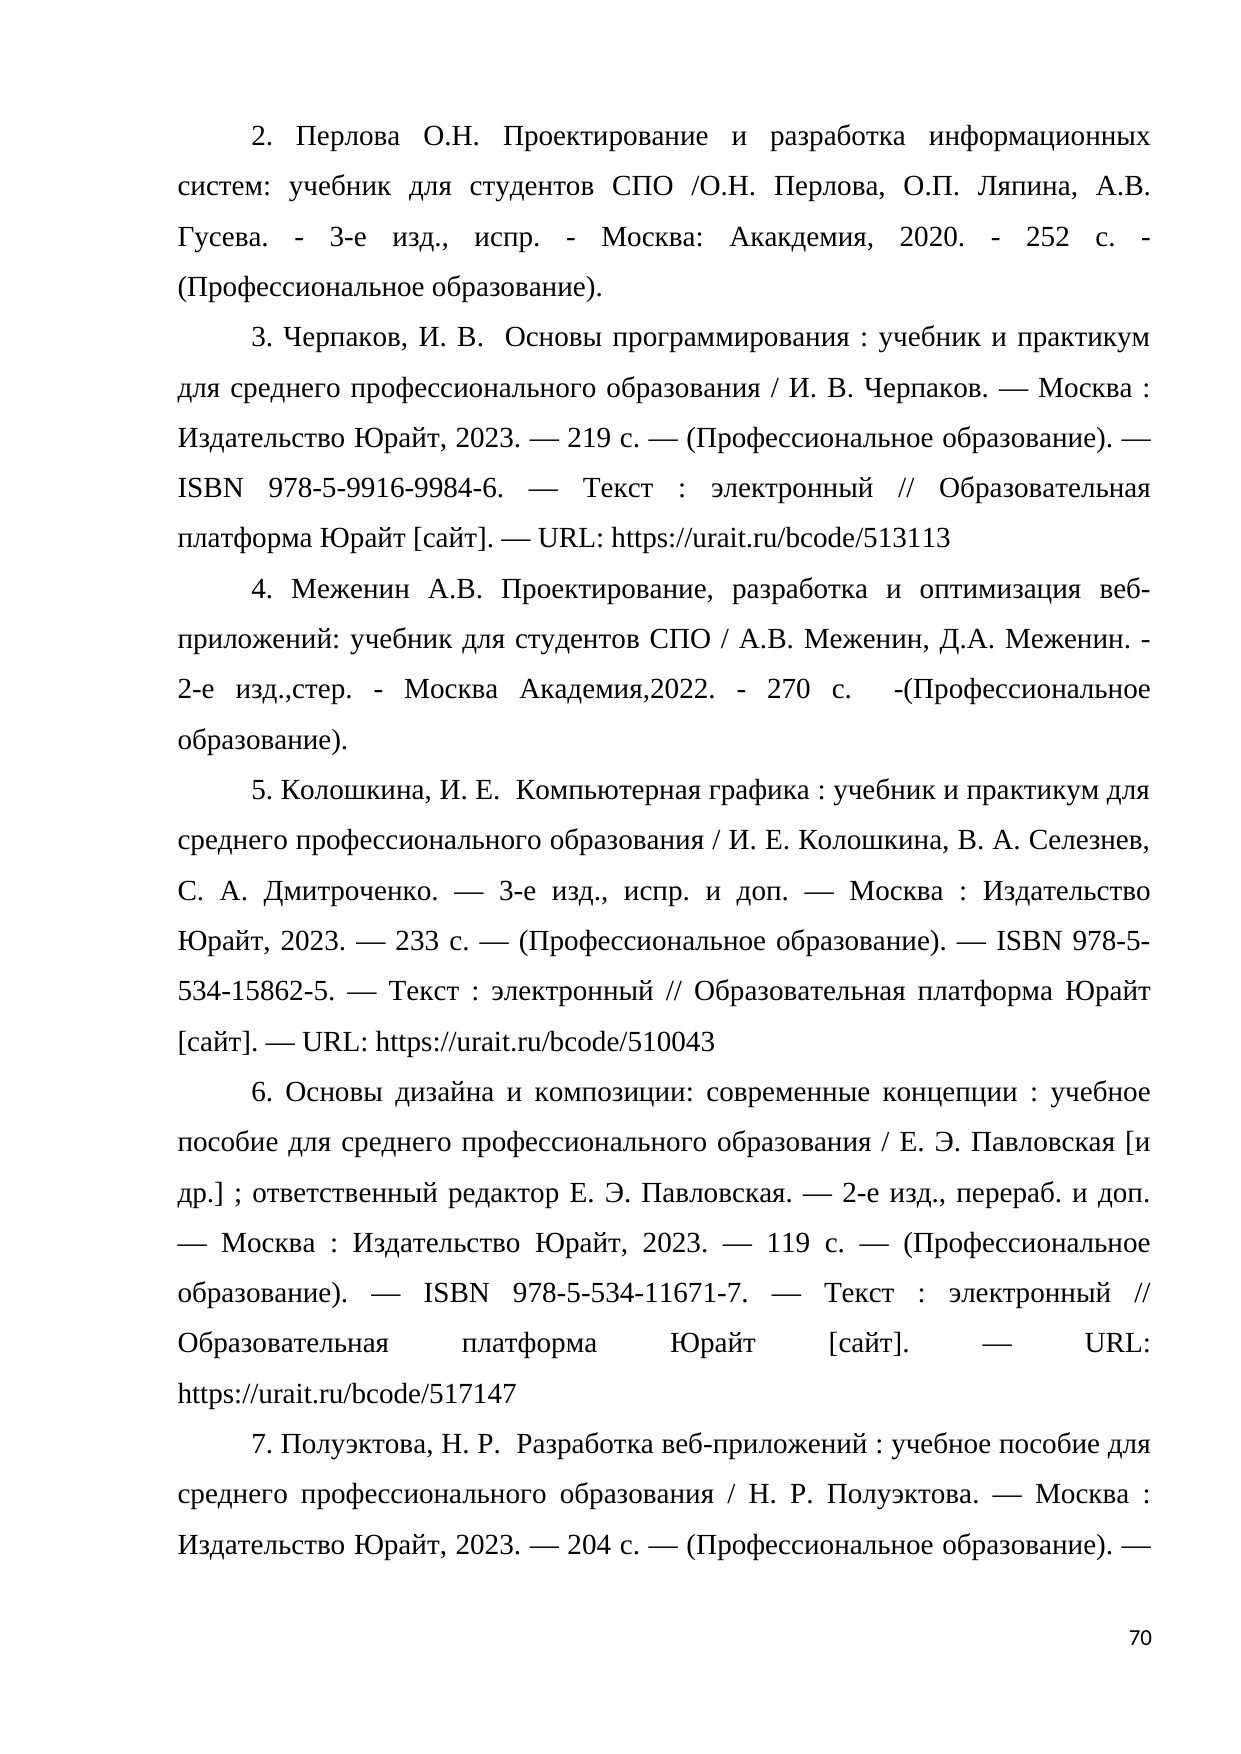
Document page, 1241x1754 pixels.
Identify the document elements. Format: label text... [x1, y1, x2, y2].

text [177, 1426, 1152, 1560]
text 5. Колошкина, И. Е. Компьютерная графика : учебник и практикум для среднего профессионального образования / И. Е. Колошкина, В. А. Селезнев, С. А. Дмитроченко. — 3-е изд., испр. и доп. — Москва : Издательство Юрайт, 2023. — 233 с. — (Профессиональное образование). — ISBN 978-5-534-15862-5. — Текст : электронный // Образовательная платформа Юрайт [сайт]. — URL: https://urait.ru/bcode/510043 [177, 772, 1152, 1057]
text 4. Меженин А.В. Проектирование, разработка и оптимизация веб-приложений: учебник для студентов СПО / А.В. Меженин, Д.А. Меженин. - 2-е изд.,стер. - Москва Академия,2022. - 270 с. -(Профессиональное образование). [177, 571, 1152, 755]
text 3. Черпаков, И. В. Основы программирования : учебник и практикум для среднего профессионального образования / И. В. Черпаков. — Москва : Издательство Юрайт, 2023. — 219 с. — (Профессиональное образование). — ISBN 978-5-9916-9984-6. — Текст : электронный // Образовательная платформа Юрайт [сайт]. — URL: https://urait.ru/bcode/513113 [177, 319, 1152, 554]
text 6. Основы дизайна и композиции: современные концепции : учебное пособие для среднего профессионального образования / Е. Э. Павловская [и др.] ; ответственный редактор Е. Э. Павловская. — 2-е изд., перераб. и доп. — Москва : Издательство Юрайт, 2023. — 119 с. — (Профессиональное образование). — ISBN 978-5-534-11671-7. — Текст : электронный // Образовательная платформа Юрайт [сайт]. — URL: https://urait.ru/bcode/517147 [177, 1074, 1152, 1409]
text 2. Перлова О.Н. Проектирование и разработка информационных систем: учебник для студентов СПО /О.Н. Перлова, О.П. Ляпина, А.В. Гусева. - 3-е изд., испр. - Москва: Акакдемия, 2020. - 252 с. - (Профессиональное образование). [177, 118, 1152, 303]
